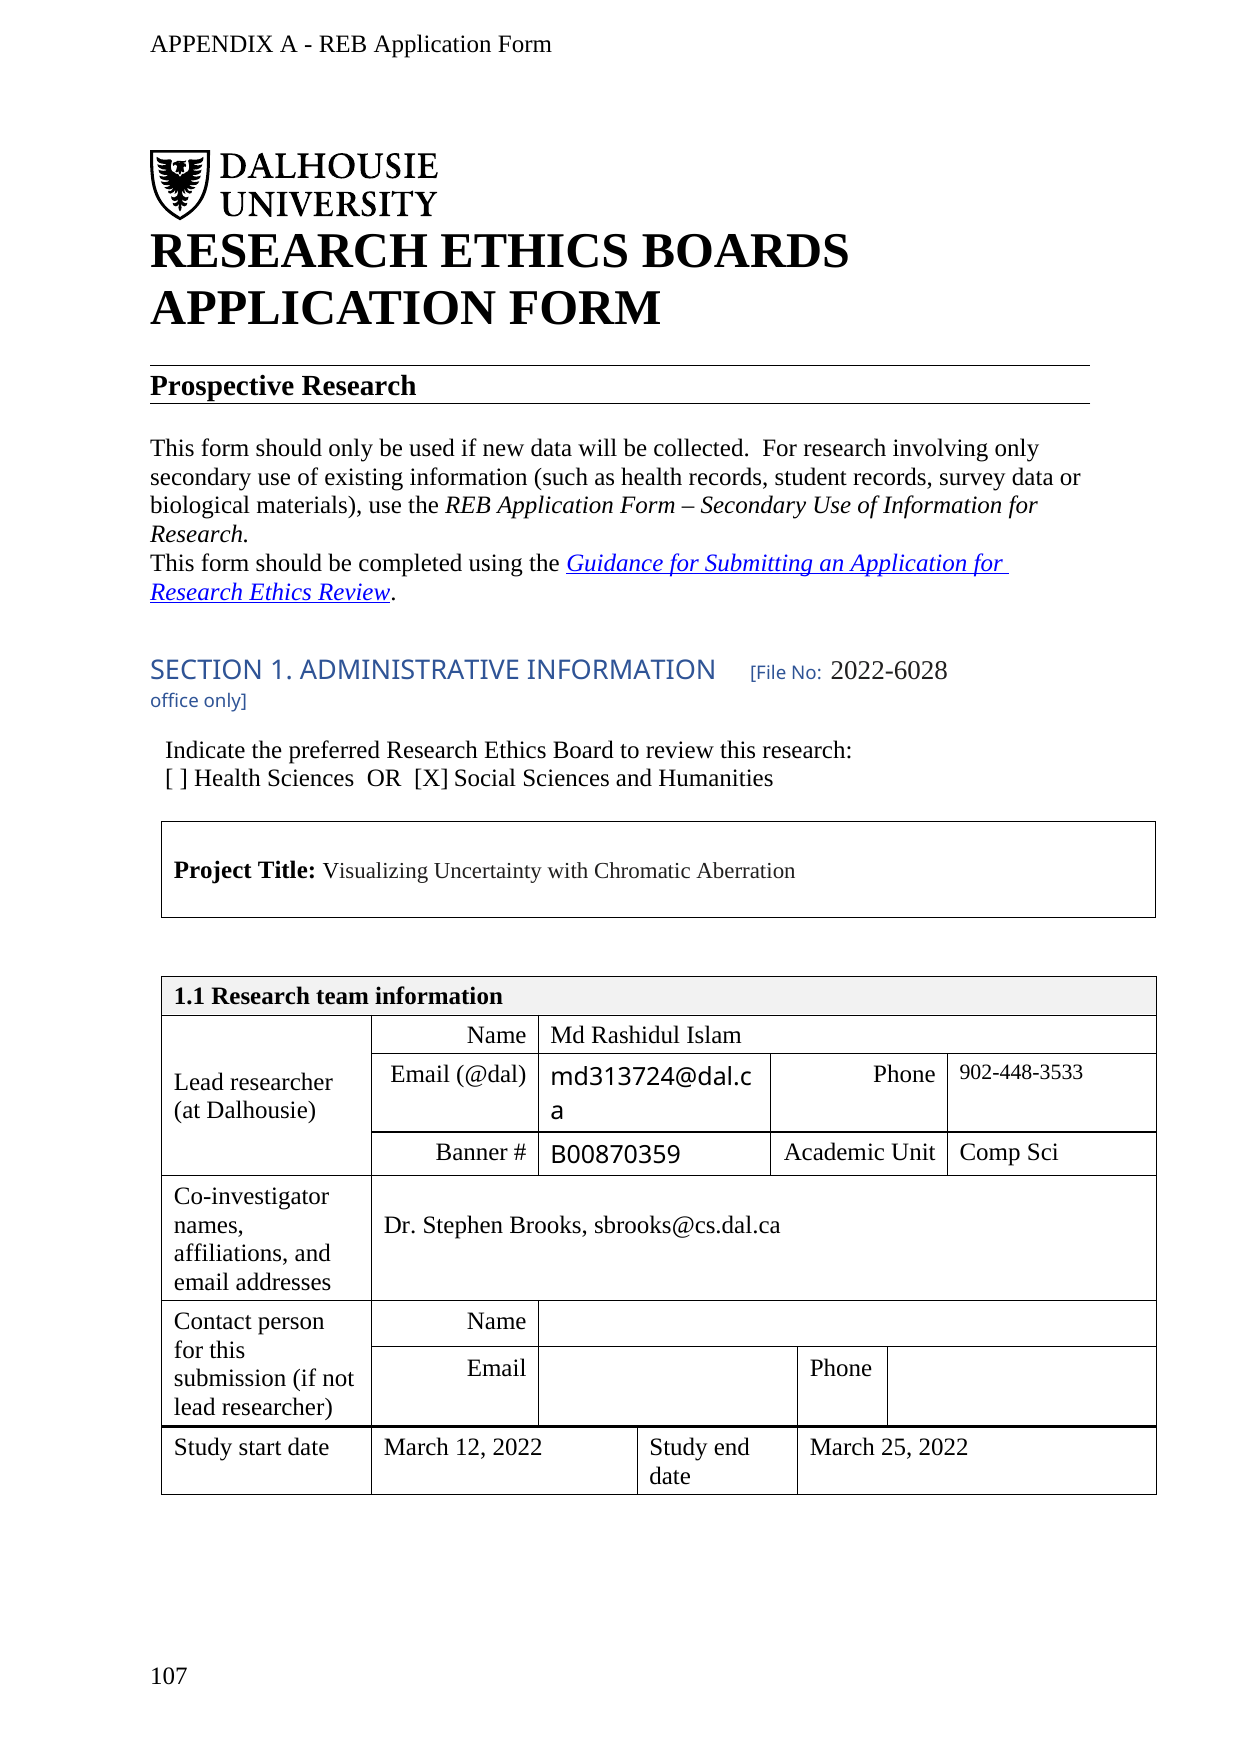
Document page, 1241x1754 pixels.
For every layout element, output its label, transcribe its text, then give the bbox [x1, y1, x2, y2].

table_header Indicate the preferred Research Ethics Board to review this research: [ ] Health Sciences OR [X] Social Sciences and Humanities [161, 735, 1090, 792]
table_cell B00870359 [539, 1133, 770, 1175]
table_cell Banner # [372, 1133, 538, 1175]
table_cell md313724@dal.ca [539, 1054, 770, 1131]
table_cell 902-448-3533 [948, 1054, 1156, 1131]
table_cell Comp Sci [948, 1133, 1156, 1175]
subtitle RESEARCH ETHICS BOARDS [150, 220, 1090, 278]
table_cell Co-investigator names, affiliations, and email addresses [162, 1176, 371, 1300]
text Prospective Research [150, 366, 1090, 403]
table_cell Name [372, 1301, 538, 1346]
table_cell March 12, 2022 [372, 1428, 637, 1494]
table_header 1.1 Research team information [162, 977, 1156, 1014]
table_cell Lead researcher (at Dalhousie) [162, 1016, 371, 1175]
subtitle APPLICATION FORM [150, 278, 1090, 335]
table_cell Email (@dal) [372, 1054, 538, 1131]
table_header Project Title: Visualizing Uncertainty with Chromatic Aberration [162, 822, 1155, 917]
table_cell Study start date [162, 1428, 371, 1494]
subtitle SECTION 1. ADMINISTRATIVE INFORMATION [File No: 2022-6028 office only] [150, 651, 1090, 713]
table_cell Name [372, 1016, 538, 1053]
table_cell Contact person for this submission (if not lead researcher) [162, 1301, 371, 1425]
table_cell Email [372, 1347, 538, 1425]
table_cell Academic Unit [771, 1133, 947, 1175]
table_cell [539, 1347, 797, 1425]
text This form should be completed using the Guidance for Submitting an Application for Research Ethics Review. [150, 548, 1090, 606]
text This form should only be used if new data will be collected. For research involving only secondary use of existing information (such as health records, student records, survey data or biological materials), use the REB Application Form – Secondary Use of Information for Research. [150, 433, 1090, 548]
table_cell Md Rashidul Islam [539, 1016, 1156, 1053]
table_cell [888, 1347, 1156, 1425]
table_cell Phone [771, 1054, 947, 1131]
table_cell March 25, 2022 [798, 1428, 1156, 1494]
table_cell Phone [798, 1347, 887, 1425]
table_cell Dr. Stephen Brooks, sbrooks@cs.dal.ca [372, 1176, 1156, 1300]
table_cell [539, 1301, 1156, 1346]
table_cell Study end date [638, 1428, 797, 1494]
